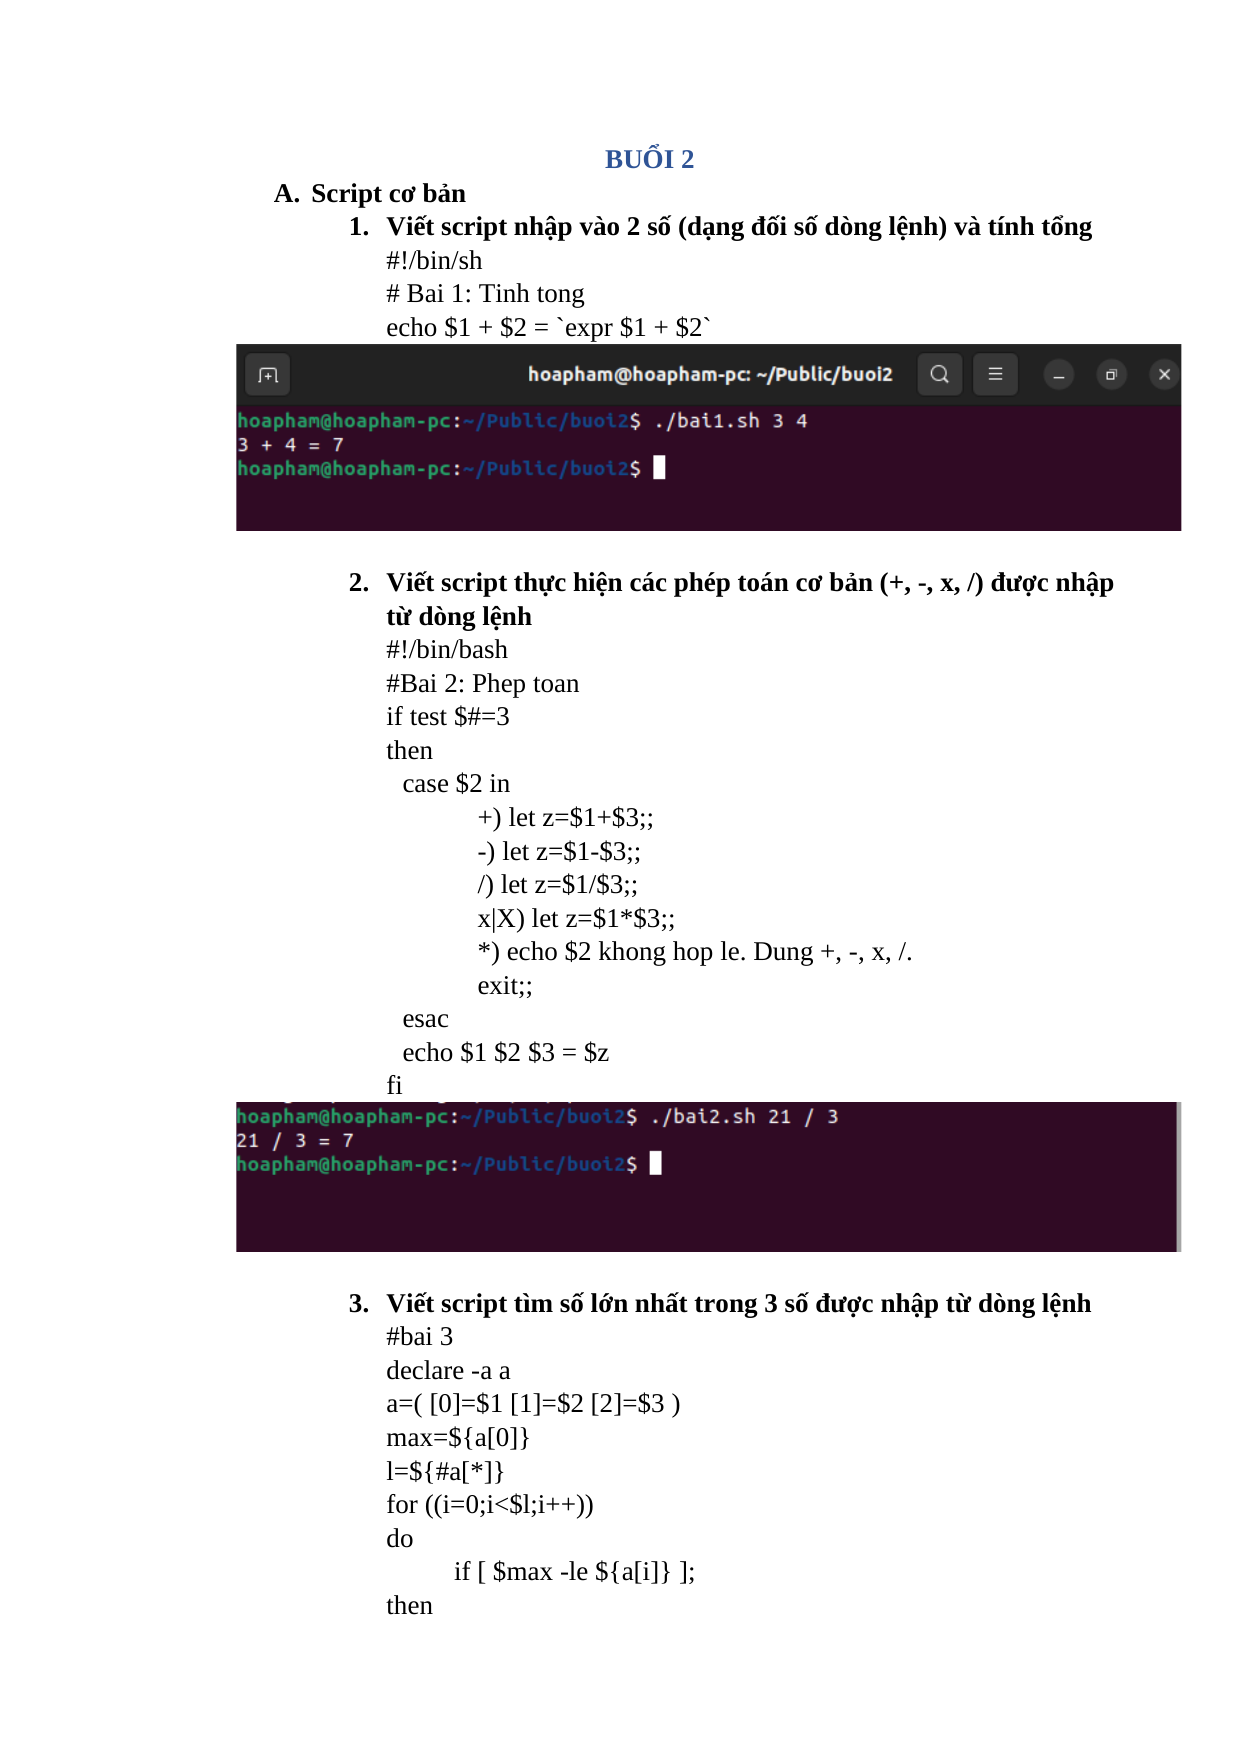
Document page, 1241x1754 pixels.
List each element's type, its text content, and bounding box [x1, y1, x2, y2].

list x|X) let z=$1*$3;; [386, 902, 1122, 933]
list case $2 in [386, 767, 1122, 799]
picture [236, 1102, 1182, 1252]
list # Bai 1: Tinh tong [386, 277, 1122, 308]
list echo $1 $2 $3 = $z [386, 1036, 1122, 1067]
list #bai 3 [386, 1321, 1122, 1352]
list if test $#=3 [386, 700, 1122, 732]
list #!/bin/bash [386, 633, 1122, 664]
list if [ $max -le ${a[i]} ]; [386, 1555, 1122, 1586]
list /) let z=$1/$3;; [386, 868, 1122, 899]
list max=${a[0]} [386, 1421, 1122, 1452]
list #Bai 2: Phep toan [386, 667, 1122, 698]
list exit;; [386, 969, 1122, 1000]
list Viết script thực hiện các phép toán cơ bản (+, -, x, /) được nhập từ dòng lệnh [349, 566, 1122, 631]
list then [386, 734, 1122, 765]
list do [386, 1522, 1122, 1553]
list then [386, 1589, 1122, 1620]
list *) echo $2 khong hop le. Dung +, -, x, /. [386, 935, 1122, 966]
list Viết script tìm số lớn nhất trong 3 số được nhập từ dòng lệnh [349, 1287, 1122, 1318]
subtitle BUỔI 2 [177, 143, 1122, 174]
list +) let z=$1+$3;; [386, 801, 1122, 832]
list a=( [0]=$1 [1]=$2 [2]=$3 ) [386, 1388, 1122, 1419]
list for ((i=0;i<$l;i++)) [386, 1488, 1122, 1519]
list -) let z=$1-$3;; [386, 834, 1122, 866]
list #!/bin/sh [386, 244, 1122, 275]
list Viết script nhập vào 2 số (dạng đối số dòng lệnh) và tính tổng [349, 210, 1122, 241]
list esac [386, 1002, 1122, 1033]
list l=${#a[*]} [386, 1455, 1122, 1486]
list Script cơ bản [274, 177, 1122, 208]
picture [236, 344, 1182, 531]
list fi [386, 1069, 1122, 1101]
list echo $1 + $2 = `expr $1 + $2` [386, 311, 1122, 342]
list declare -a a [386, 1354, 1122, 1385]
